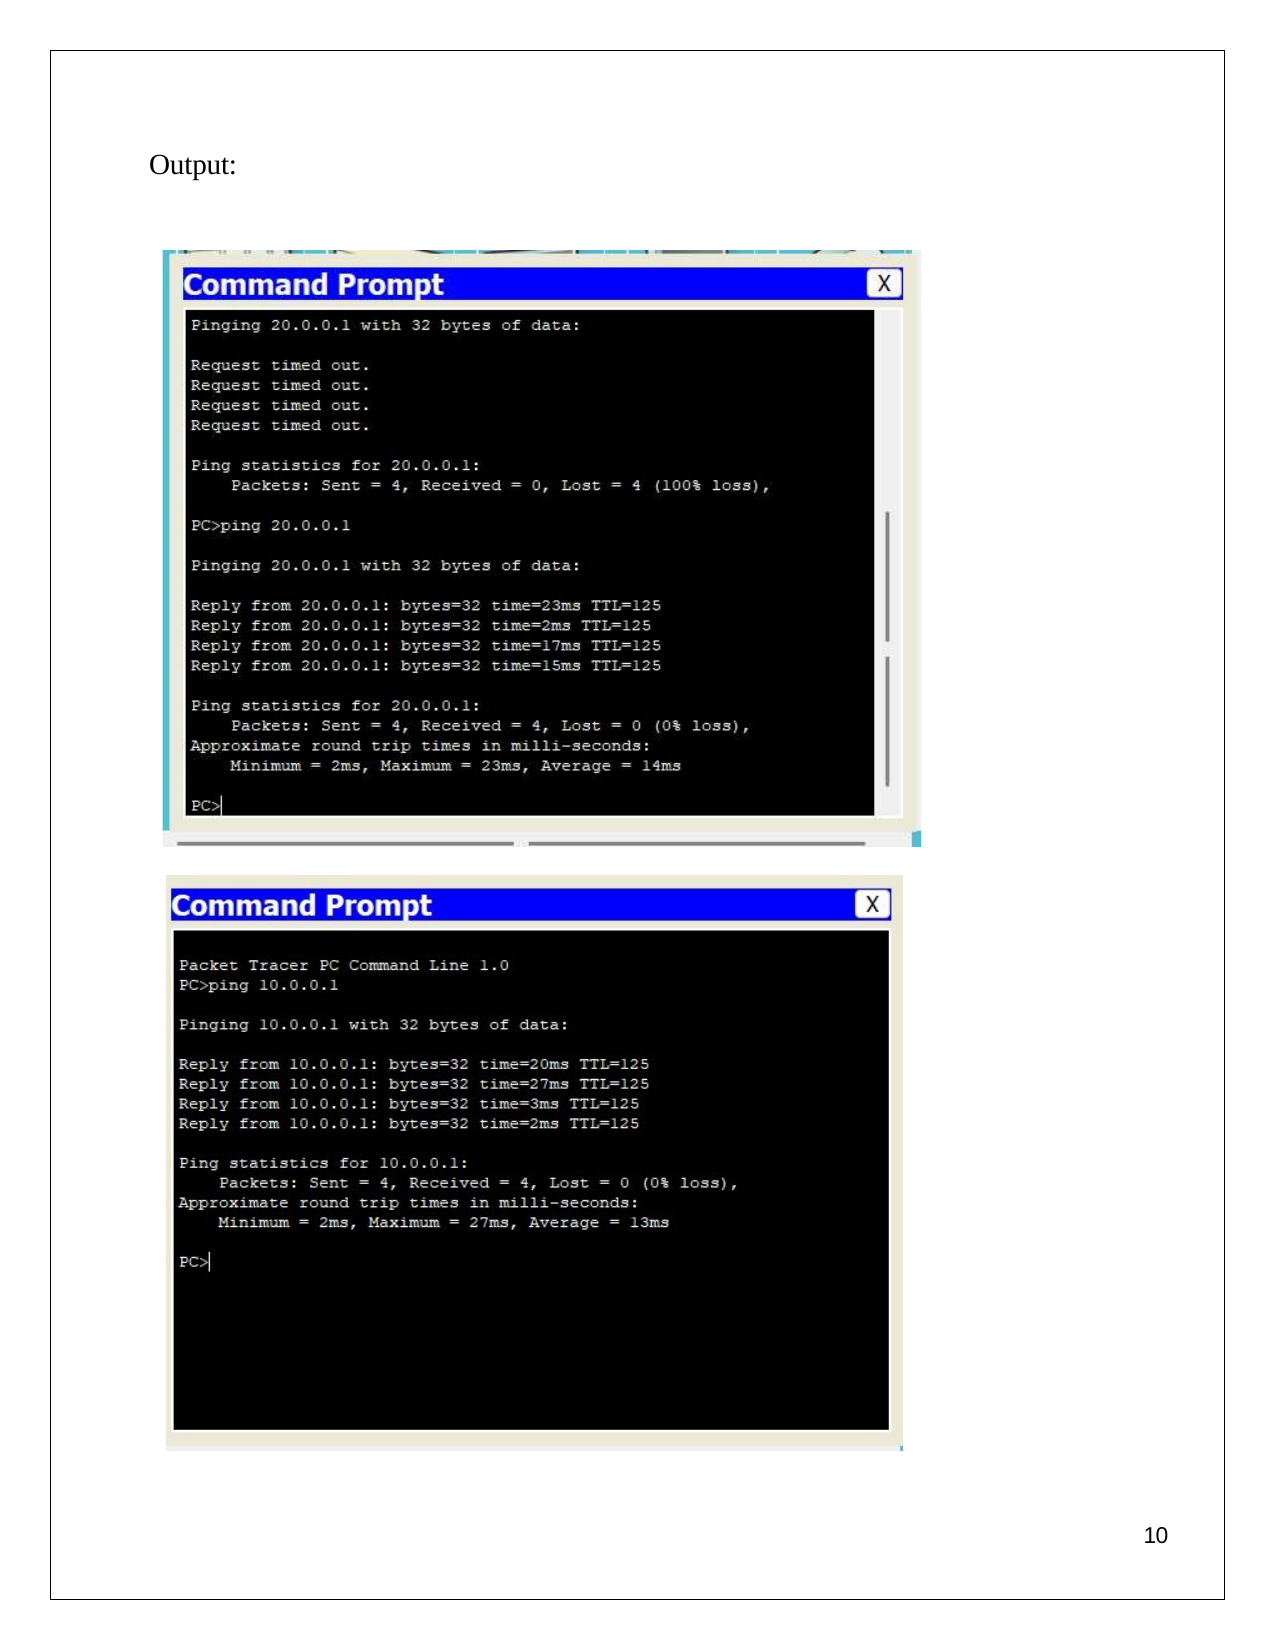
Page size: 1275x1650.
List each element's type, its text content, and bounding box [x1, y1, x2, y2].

text Output: [149, 147, 1162, 181]
picture [165, 875, 904, 1451]
picture [162, 250, 922, 847]
